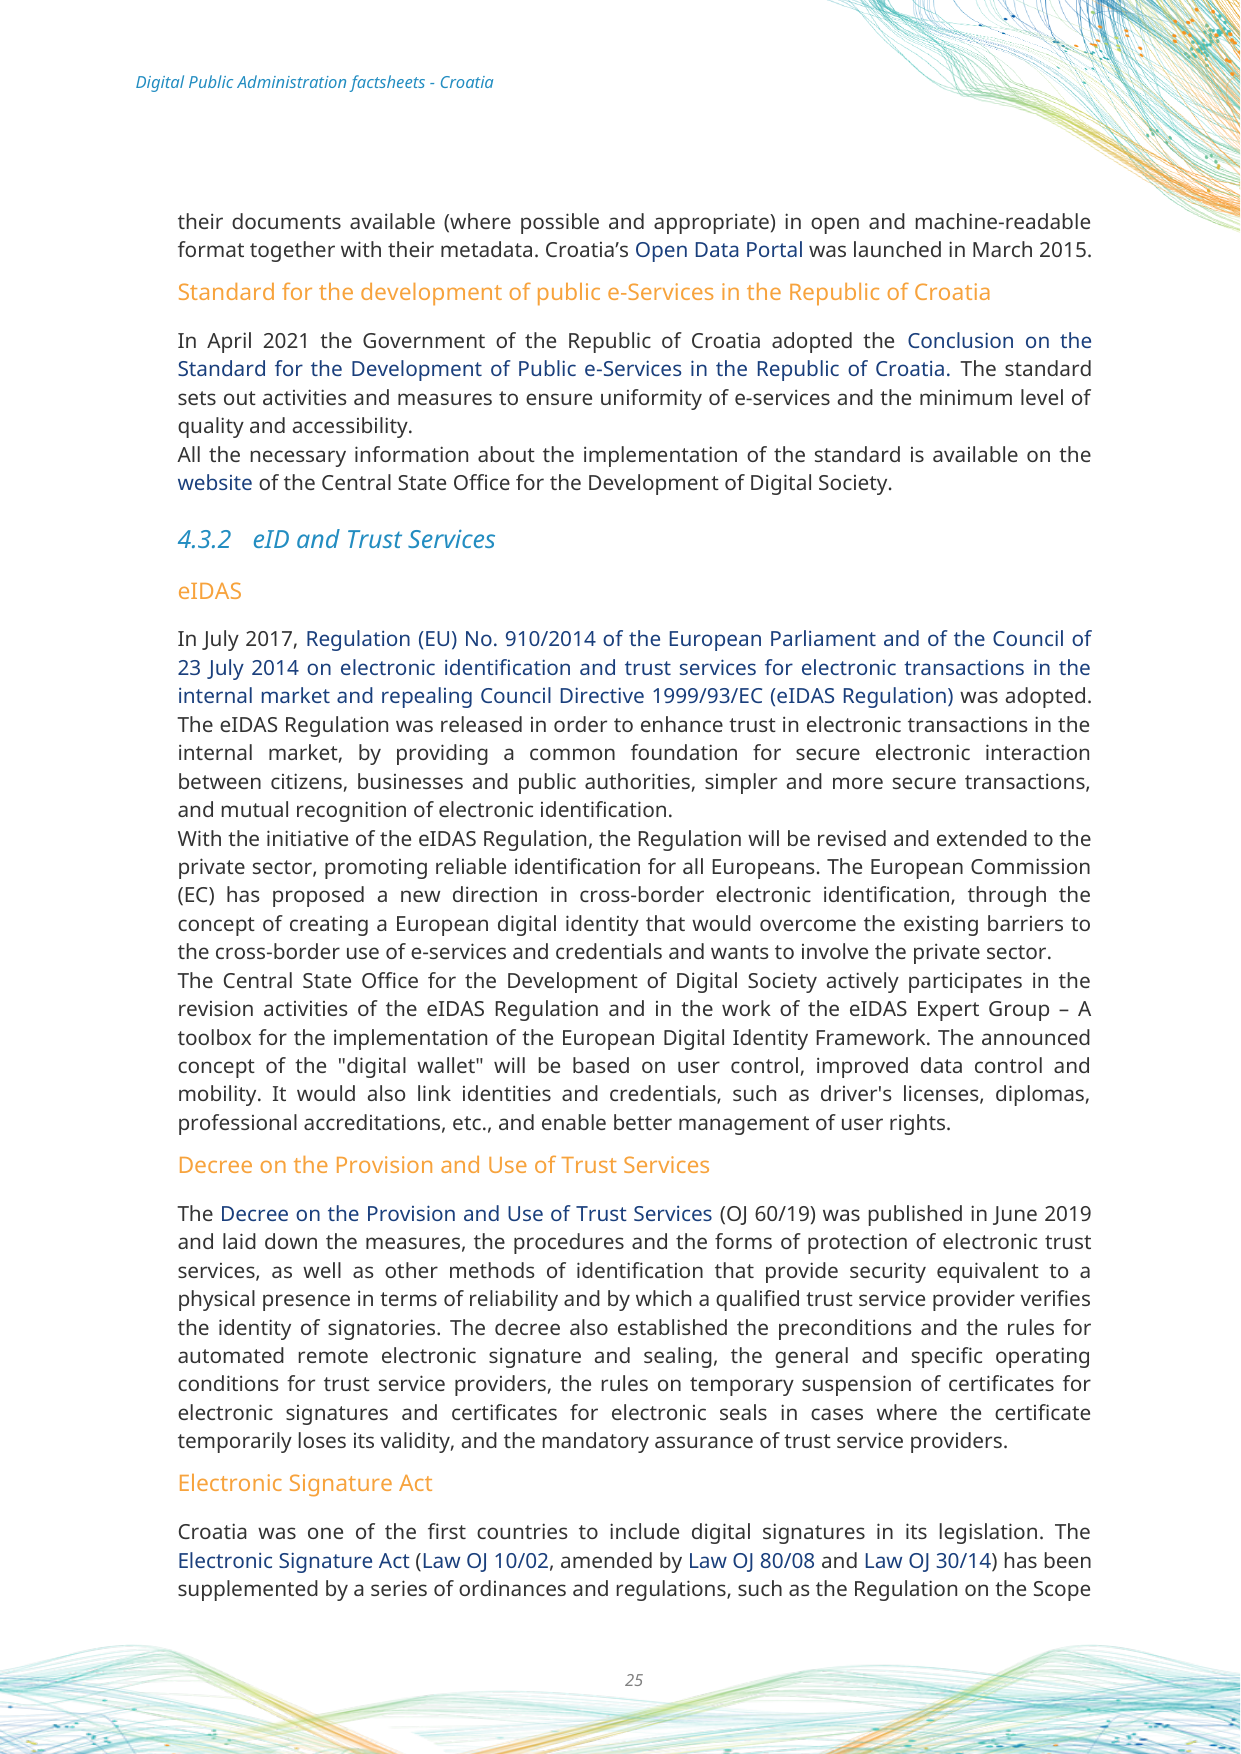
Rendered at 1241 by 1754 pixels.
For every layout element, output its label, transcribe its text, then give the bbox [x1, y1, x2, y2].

text In July 2017, Regulation (EU) No. 910/2014 of the European Parliament and of the Council of 23 July 2014 on electronic identification and trust services for electronic transactions in the internal market and repealing Council Directive 1999/93/EC (eIDAS Regulation) was adopted. The eIDAS Regulation was released in order to enhance trust in electronic transactions in the internal market, by providing a common foundation for secure electronic interaction between citizens, businesses and public authorities, simpler and more secure transactions, and mutual recognition of electronic identification. [177, 624, 1092, 824]
text The Decree on the Provision and Use of Trust Services (OJ 60/19) was published in June 2019 and laid down the measures, the procedures and the forms of protection of electronic trust services, as well as other methods of identification that provide security equivalent to a physical presence in terms of reliability and by which a qualified trust service provider verifies the identity of signatories. The decree also established the preconditions and the rules for automated remote electronic signature and sealing, the general and specific operating conditions for trust service providers, the rules on temporary suspension of certificates for electronic signatures and certificates for electronic seals in cases where the certificate temporarily loses its validity, and the mandatory assurance of trust service providers. [177, 1199, 1092, 1455]
subtitle eIDAS [177, 574, 1092, 606]
text All the necessary information about the implementation of the standard is available on the website of the Central State Office for the Development of Digital Society. [177, 440, 1092, 497]
subtitle Electronic Signature Act [177, 1467, 1092, 1499]
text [177, 1517, 1092, 1603]
picture [814, 0, 1241, 250]
text The Central State Office for the Development of Digital Society actively participates in the revision activities of the eIDAS Regulation and in the work of the eIDAS Expert Group – A toolbox for the implementation of the European Digital Identity Framework. The announced concept of the "digital wallet" will be based on user control, improved data control and mobility. It would also link identities and credentials, such as driver's licenses, diplomas, professional accreditations, etc., and enable better management of user rights. [177, 966, 1092, 1136]
subtitle eID and Trust Services [177, 522, 1092, 556]
subtitle Decree on the Provision and Use of Trust Services [177, 1149, 1092, 1180]
text With the initiative of the eIDAS Regulation, the Regulation will be revised and extended to the private sector, promoting reliable identification for all Europeans. The European Commission (EC) has proposed a new direction in cross-border electronic identification, through the concept of creating a European digital identity that would overcome the existing barriers to the cross-border use of e-services and credentials and wants to involve the private sector. [177, 824, 1092, 966]
text In April 2021 the Government of the Republic of Croatia adopted the Conclusion on the Standard for the Development of Public e-Services in the Republic of Croatia. The standard sets out activities and measures to ensure uniformity of e-services and the minimum level of quality and accessibility. [177, 326, 1092, 440]
picture [0, 1621, 1241, 1754]
subtitle Standard for the development of public e-Services in the Republic of Croatia [177, 276, 1092, 307]
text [177, 207, 1092, 264]
